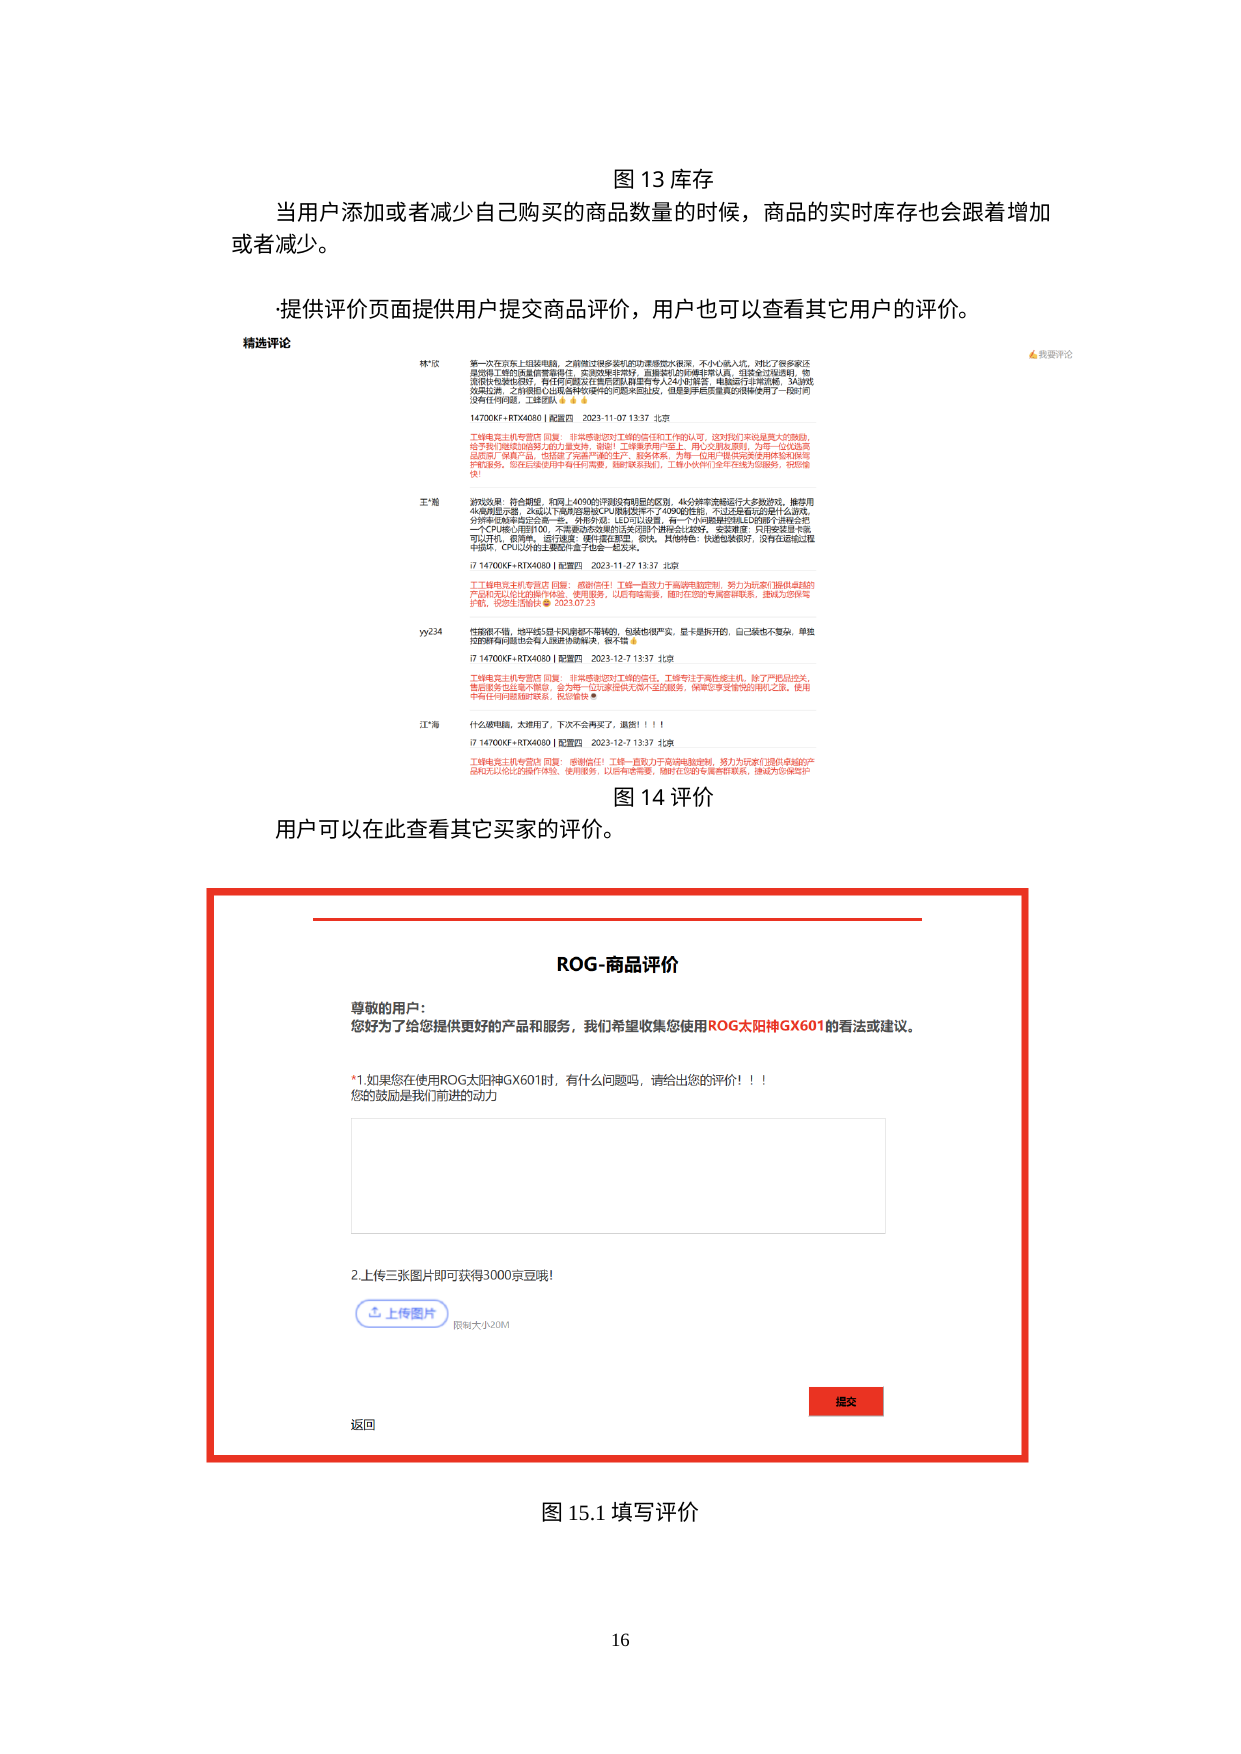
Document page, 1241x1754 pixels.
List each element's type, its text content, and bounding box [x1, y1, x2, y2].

list ·提供评价页面提供用户提交商品评价，用户也可以查看其它用户的评价。 [231, 292, 1053, 324]
list 图13 库存 [231, 162, 1053, 194]
list 当用户添加或者减少自己购买的商品数量的时候，商品的实时库存也会跟着增加或者减少。 [231, 194, 1053, 259]
list 图15.1 填写评价 [187, 1494, 1053, 1527]
list 图14 评价 [231, 779, 1053, 812]
list 用户可以在此查看其它买家的评价。 [231, 812, 1053, 844]
picture [187, 877, 1051, 1479]
picture [231, 324, 1094, 775]
